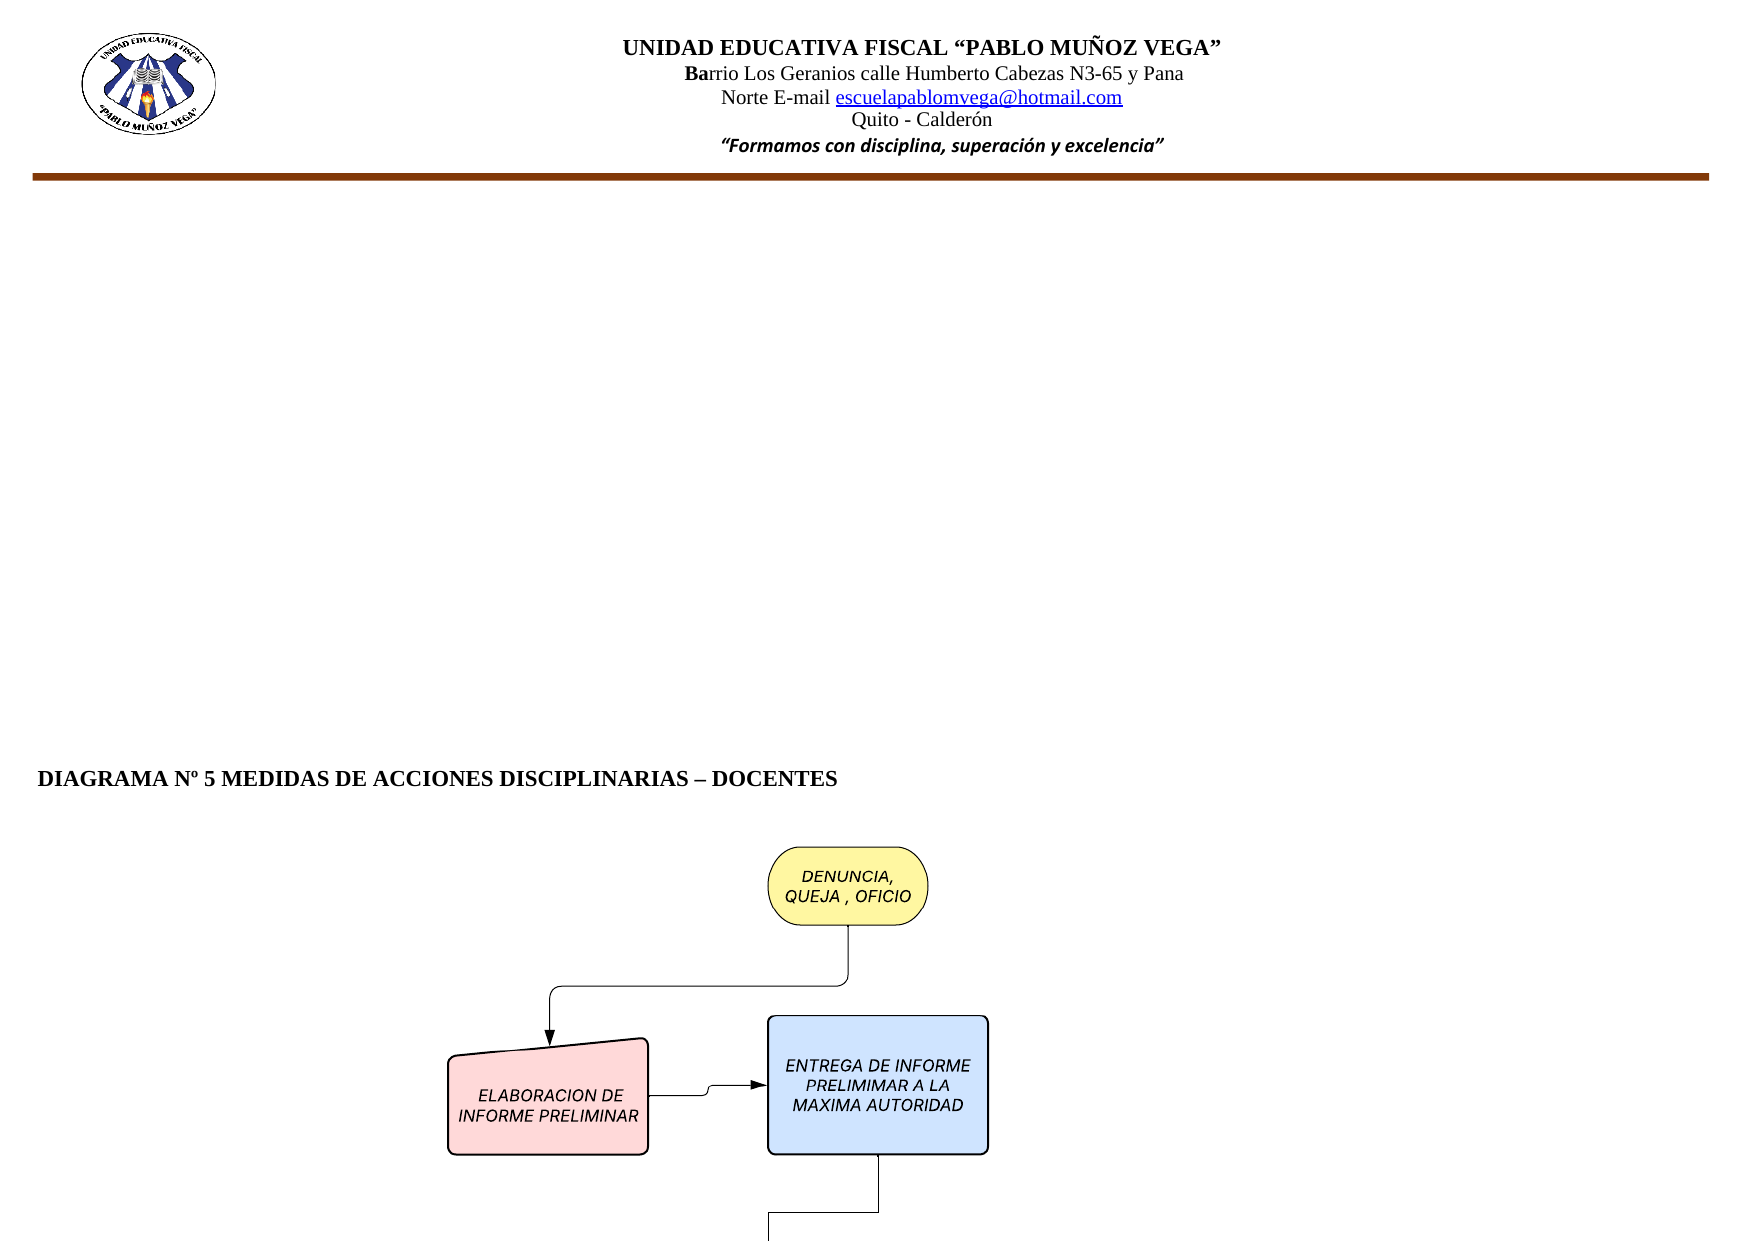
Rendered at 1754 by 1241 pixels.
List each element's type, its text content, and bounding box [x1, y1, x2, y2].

picture [81, 32, 216, 135]
text DIAGRAMA Nº 5 MEDIDAS DE ACCIONES DISCIPLINARIAS – DOCENTES [37, 765, 1716, 792]
picture [401, 801, 1414, 1241]
